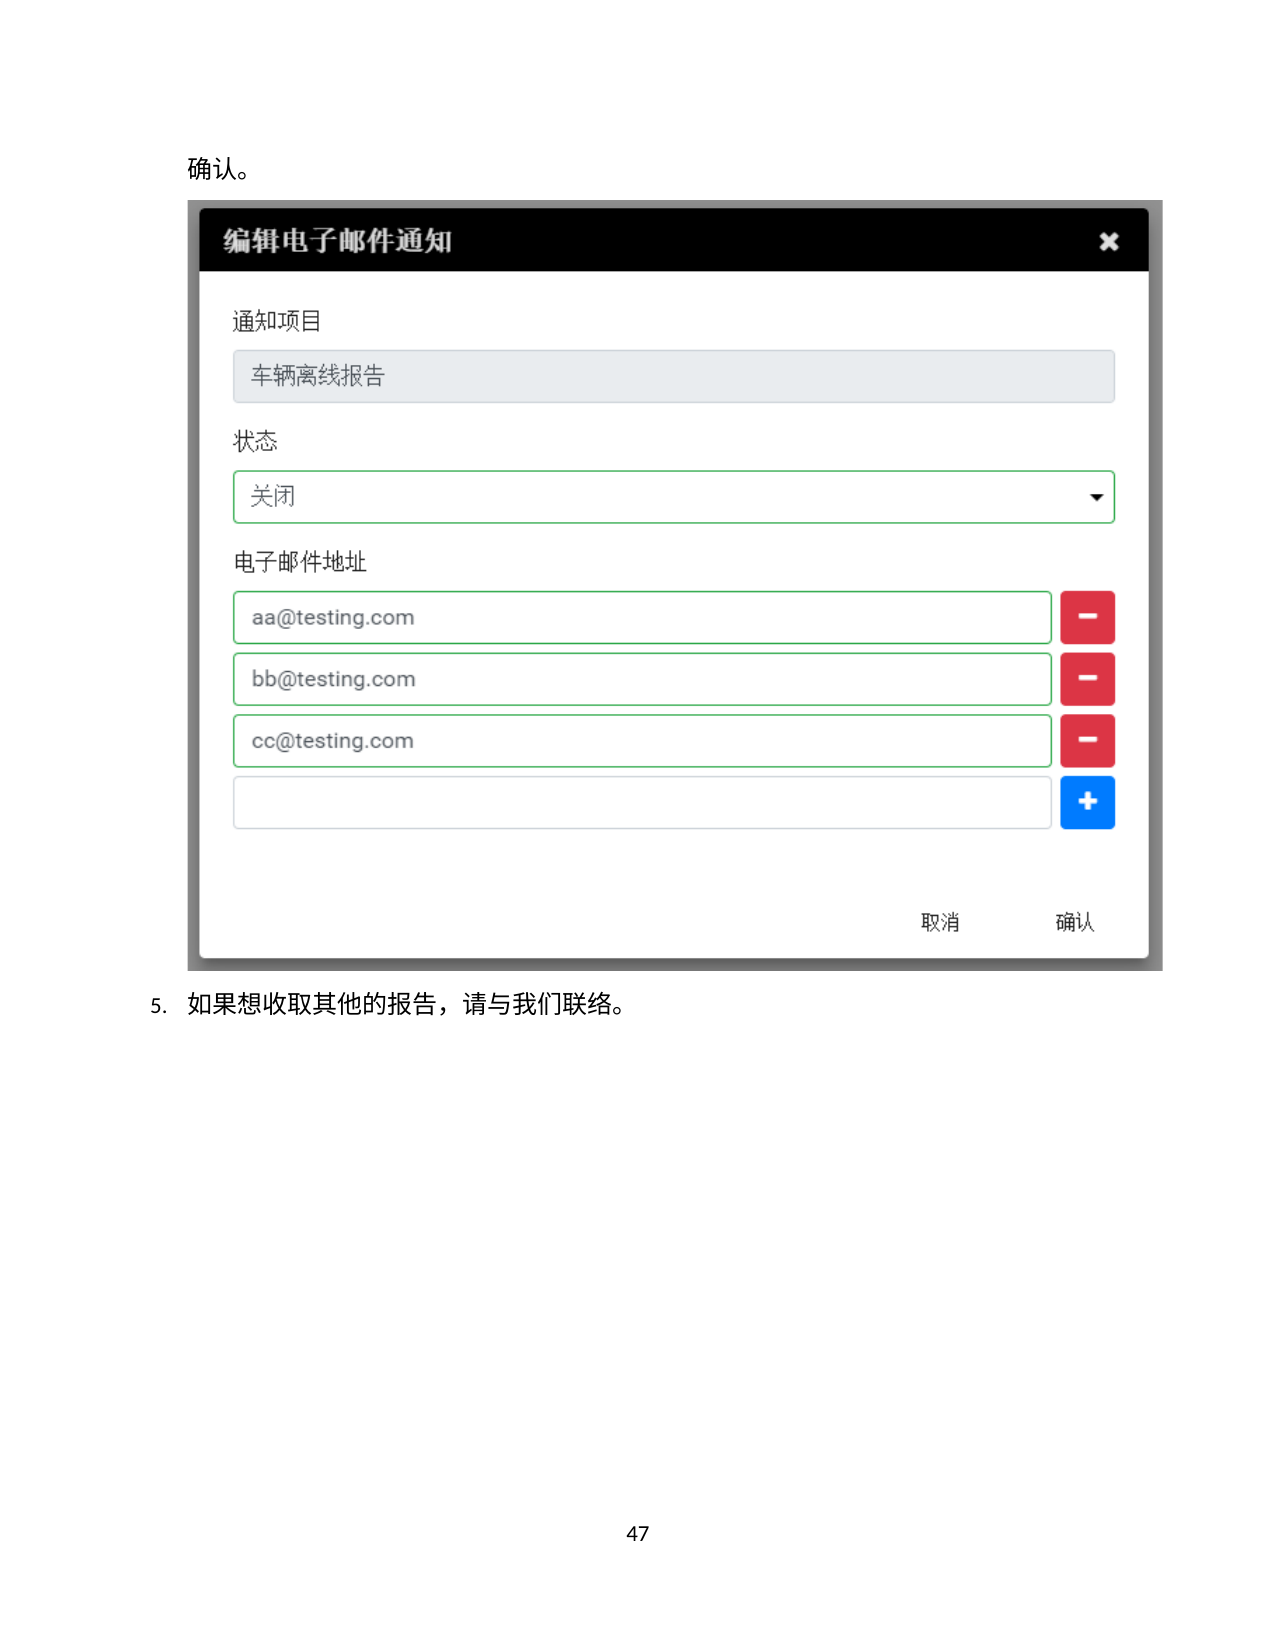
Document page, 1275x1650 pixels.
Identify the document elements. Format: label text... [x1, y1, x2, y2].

picture [187, 200, 1163, 971]
list 如果想收取其他的报告，请与我们联络。 [150, 984, 1125, 1021]
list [150, 150, 1125, 971]
